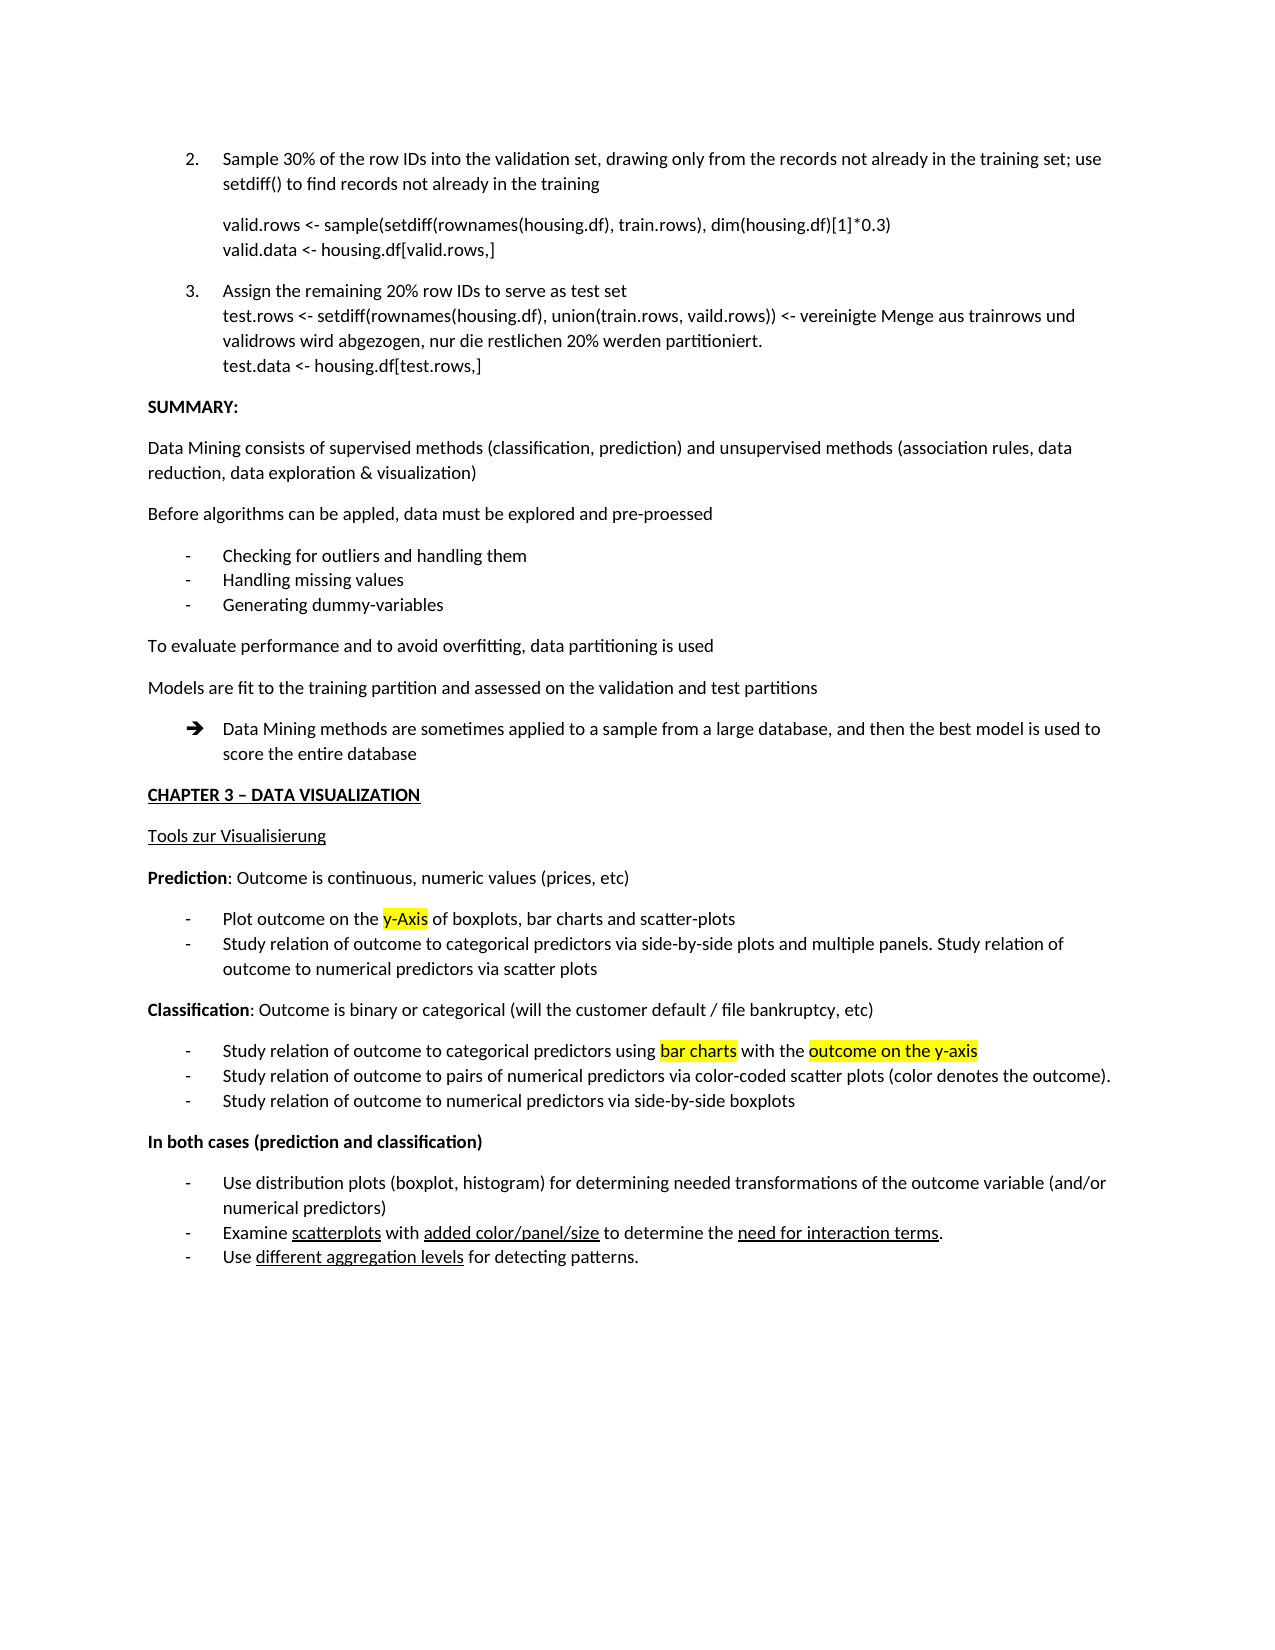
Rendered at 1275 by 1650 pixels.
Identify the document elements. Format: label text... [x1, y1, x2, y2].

text Prediction: Outcome is continuous, numeric values (prices, etc) [148, 866, 1127, 889]
list Sample 30% of the row IDs into the validation set, drawing only from the records not already in the training set; use setdiff() to find records not already in the training [185, 148, 1127, 195]
list Data Mining methods are sometimes applied to a sample from a large database, and then the best model is used to score the entire database [185, 717, 1127, 765]
text Models are fit to the training partition and assessed on the validation and test partitions [148, 676, 1127, 699]
list Handling missing values [185, 568, 1127, 591]
text CHAPTER 3 – DATA VISUALIZATION [148, 783, 1127, 806]
text Before algorithms can be appled, data must be explored and pre-proessed [148, 502, 1127, 525]
text Tools zur Visualisierung [148, 825, 1127, 848]
text valid.rows <- sample(setdiff(rownames(housing.df), train.rows), dim(housing.df)[1]*0.3) valid.data <- housing.df[valid.rows,] [223, 214, 1127, 261]
list Plot outcome on the y-Axis of boxplots, bar charts and scatter-plots [185, 907, 1127, 930]
list Study relation of outcome to categorical predictors using bar charts with the outcome on the y-axis [185, 1039, 1127, 1062]
list Generating dummy-variables [185, 593, 1127, 616]
list Study relation of outcome to numerical predictors via side-by-side boxplots [185, 1089, 1127, 1112]
text In both cases (prediction and classification) [148, 1130, 1127, 1153]
list Use distribution plots (boxplot, histogram) for determining needed transformations of the outcome variable (and/or numerical predictors) [185, 1172, 1127, 1219]
text Data Mining consists of supervised methods (classification, prediction) and unsupervised methods (association rules, data reduction, data exploration & visualization) [148, 436, 1127, 484]
list test.rows <- setdiff(rownames(housing.df), union(train.rows, vaild.rows)) <- vereinigte Menge aus trainrows und validrows wird abgezogen, nur die restlichen 20% werden partitioniert. test.data <- housing.df[test.rows,] [223, 304, 1127, 377]
list Study relation of outcome to pairs of numerical predictors via color-coded scatter plots (color denotes the outcome). [185, 1064, 1127, 1087]
list Assign the remaining 20% row IDs to serve as test set [185, 280, 1127, 303]
text Classification: Outcome is binary or categorical (will the customer default / file bankruptcy, etc) [148, 998, 1127, 1021]
list Study relation of outcome to categorical predictors via side-by-side plots and multiple panels. Study relation of outcome to numerical predictors via scatter plots [185, 932, 1127, 980]
text To evaluate performance and to avoid overfitting, data partitioning is used [148, 634, 1127, 657]
list Checking for outliers and handling them [185, 544, 1127, 567]
list Use different aggregation levels for detecting patterns. [185, 1246, 1127, 1268]
text SUMMARY: [148, 395, 1127, 418]
list Examine scatterplots with added color/panel/size to determine the need for interaction terms. [185, 1221, 1127, 1244]
